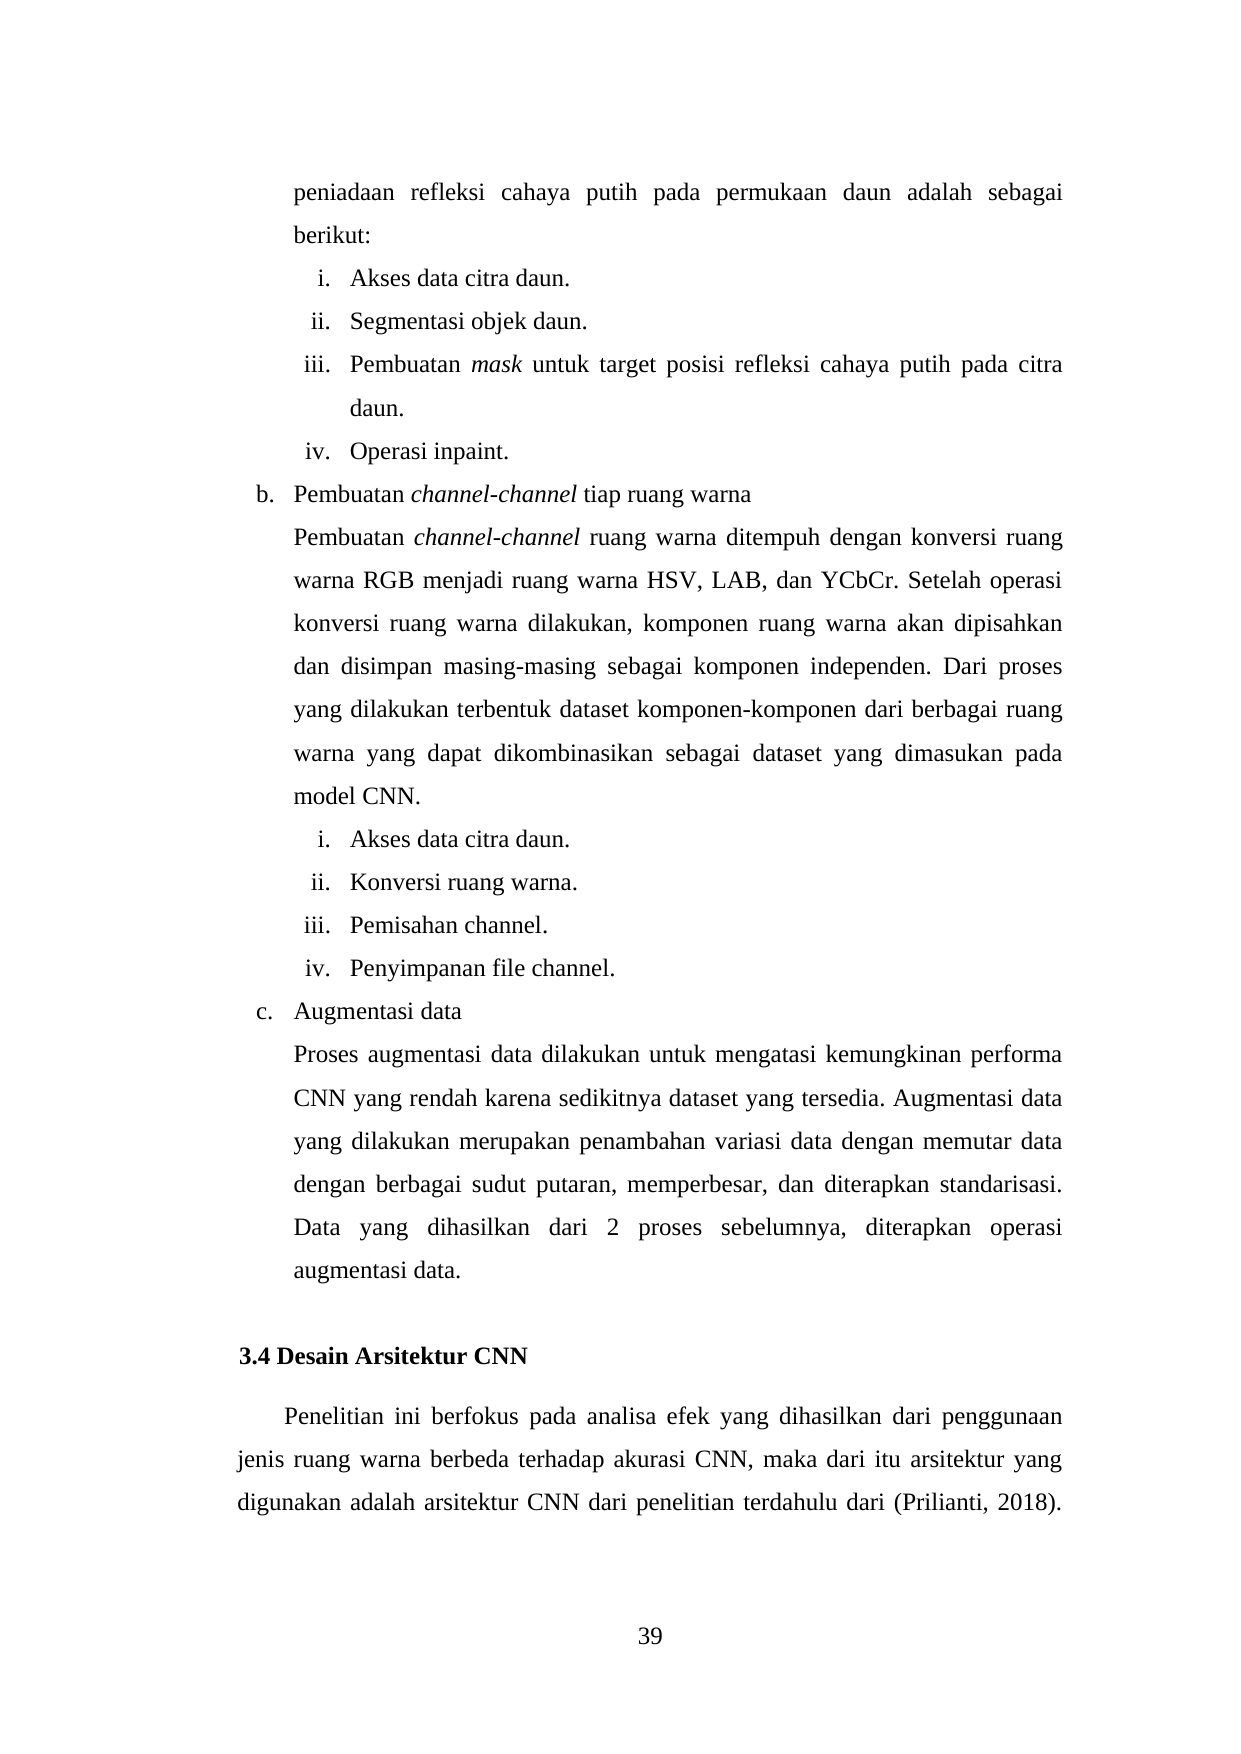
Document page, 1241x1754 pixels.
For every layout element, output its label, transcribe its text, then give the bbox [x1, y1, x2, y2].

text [237, 1401, 1063, 1516]
list Operasi inpaint. [331, 436, 1063, 464]
list Akses data citra daun. [331, 824, 1063, 853]
list Segmentasi objek daun. [331, 306, 1063, 335]
list Konversi ruang warna. [331, 867, 1063, 896]
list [293, 177, 1063, 249]
subtitle 3.4 Desain Arsitektur CNN [239, 1341, 1063, 1370]
list Pemisahan channel. [331, 910, 1063, 939]
list Pembuatan mask untuk target posisi refleksi cahaya putih pada citra daun. [331, 349, 1063, 421]
list Proses augmentasi data dilakukan untuk mengatasi kemungkinan performa CNN yang rendah karena sedikitnya dataset yang tersedia. Augmentasi data yang dilakukan merupakan penambahan variasi data dengan memutar data dengan berbagai sudut putaran, memperbesar, dan diterapkan standarisasi. Data yang dihasilkan dari 2 proses sebelumnya, diterapkan operasi augmentasi data. [293, 1039, 1063, 1284]
list Pembuatan channel-channel ruang warna ditempuh dengan konversi ruang warna RGB menjadi ruang warna HSV, LAB, dan YCbCr. Setelah operasi konversi ruang warna dilakukan, komponen ruang warna akan dipisahkan dan disimpan masing-masing sebagai komponen independen. Dari proses yang dilakukan terbentuk dataset komponen-komponen dari berbagai ruang warna yang dapat dikombinasikan sebagai dataset yang dimasukan pada model CNN. [293, 522, 1063, 809]
list Akses data citra daun. [331, 263, 1063, 292]
list Augmentasi data [256, 996, 1063, 1025]
list Pembuatan channel-channel tiap ruang warna [256, 479, 1063, 508]
list Penyimpanan file channel. [331, 953, 1063, 982]
